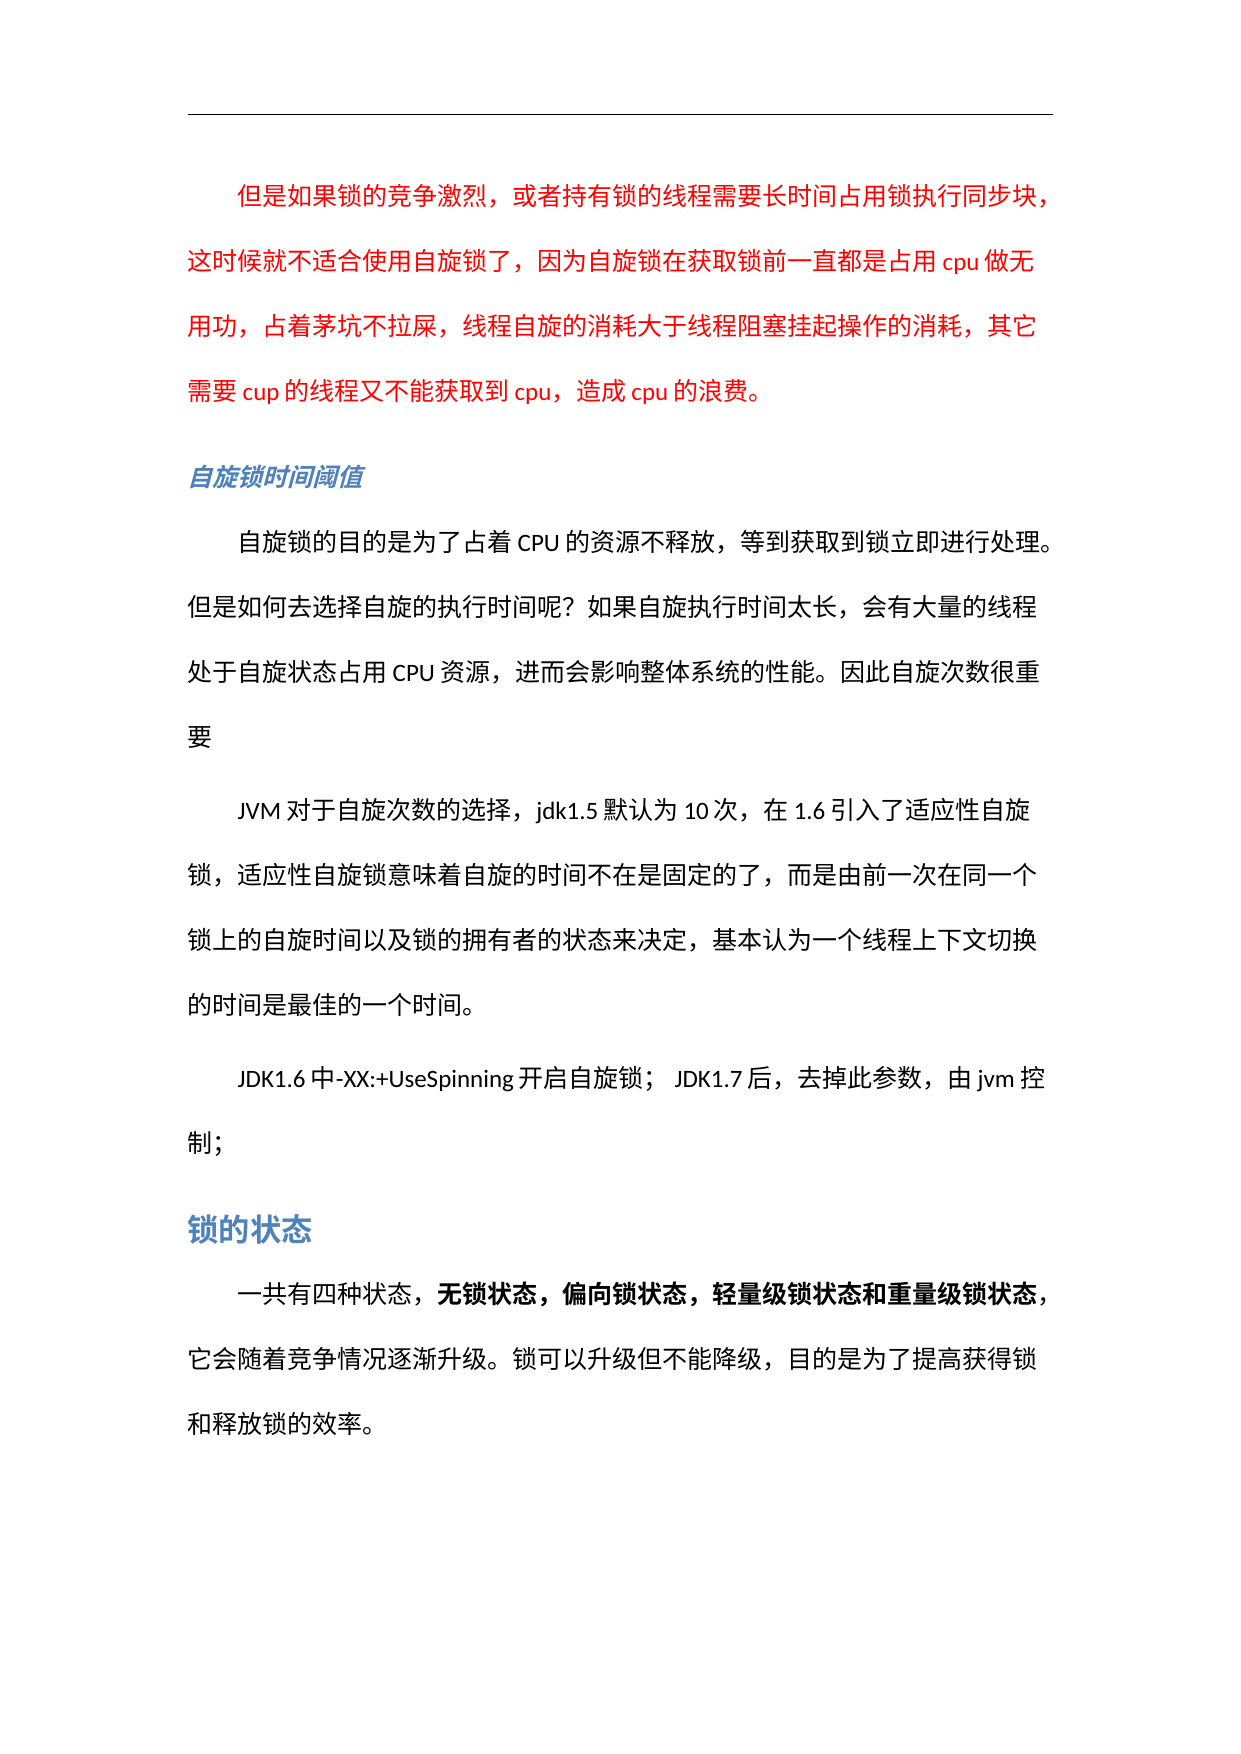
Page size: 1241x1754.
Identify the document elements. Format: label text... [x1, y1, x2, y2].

subtitle 自旋锁时间阈值 [187, 443, 1053, 508]
text JDK1.6中-XX:+UseSpinning开启自旋锁； JDK1.7后，去掉此参数，由jvm控制； [187, 1044, 1053, 1174]
text JVM对于自旋次数的选择，jdk1.5默认为10次，在1.6引入了适应性自旋锁，适应性自旋锁意味着自旋的时间不在是固定的了，而是由前一次在同一个锁上的自旋时间以及锁的拥有者的状态来决定，基本认为一个线程上下文切换的时间是最佳的一个时间。 [187, 776, 1053, 1036]
text 但是如果锁的竞争激烈，或者持有锁的线程需要长时间占用锁执行同步块，这时候就不适合使用自旋锁了，因为自旋锁在获取锁前一直都是占用cpu做无用功，占着茅坑不拉屎，线程自旋的消耗大于线程阻塞挂起操作的消耗，其它需要cup的线程又不能获取到cpu，造成cpu的浪费。 [187, 162, 1053, 422]
text 一共有四种状态，无锁状态，偏向锁状态，轻量级锁状态和重量级锁状态，它会随着竞争情况逐渐升级。锁可以升级但不能降级，目的是为了提高获得锁和释放锁的效率。 [187, 1260, 1053, 1455]
text 自旋锁的目的是为了占着CPU的资源不释放，等到获取到锁立即进行处理。但是如何去选择自旋的执行时间呢？如果自旋执行时间太长，会有大量的线程处于自旋状态占用CPU资源，进而会影响整体系统的性能。因此自旋次数很重要 [187, 508, 1053, 768]
subtitle 锁的状态 [187, 1195, 1053, 1260]
